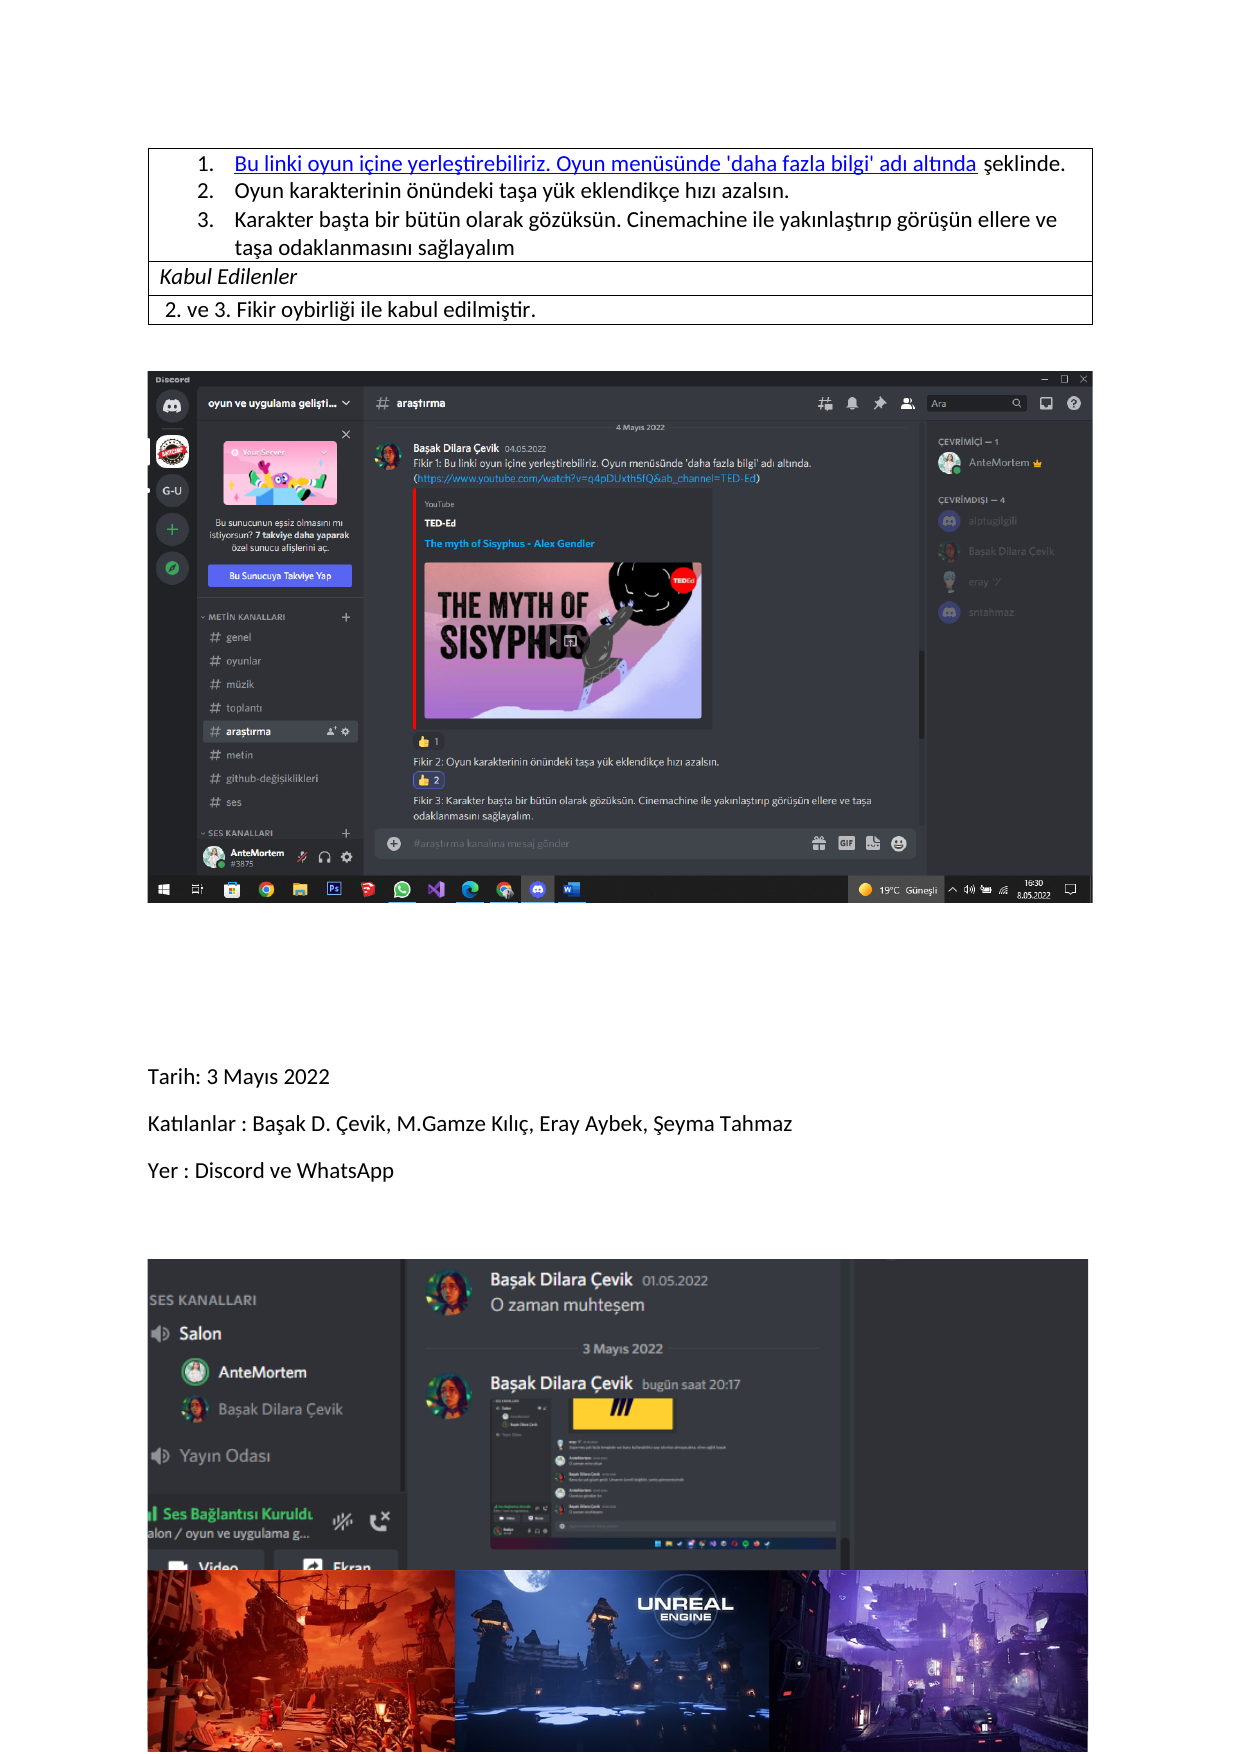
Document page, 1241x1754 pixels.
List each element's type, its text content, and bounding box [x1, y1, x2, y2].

table_cell Bu linki oyun içine yerleştirebiliriz. Oyun menüsünde 'daha fazla bilgi' adı altında şeklinde. Oyun karakterinin önündeki taşa yük eklendikçe hızı azalsın. Karakter başta bir bütün olarak gözüksün. Cinemachine ile yakınlaştırıp görüşün ellere ve taşa odaklanmasını sağlayalım [149, 149, 1092, 261]
table_cell Kabul Edilenler [149, 262, 1092, 294]
text Tarih: 3 Mayıs 2022 [148, 1062, 1093, 1090]
table_cell 2. ve 3. Fikir oybirliği ile kabul edilmiştir. [149, 296, 1092, 324]
picture [147, 371, 1093, 903]
text Yer : Discord ve WhatsApp [148, 1156, 1093, 1184]
picture [147, 1259, 1088, 1752]
text Katılanlar : Başak D. Çevik, M.Gamze Kılıç, Eray Aybek, Şeyma Tahmaz [148, 1109, 1093, 1137]
